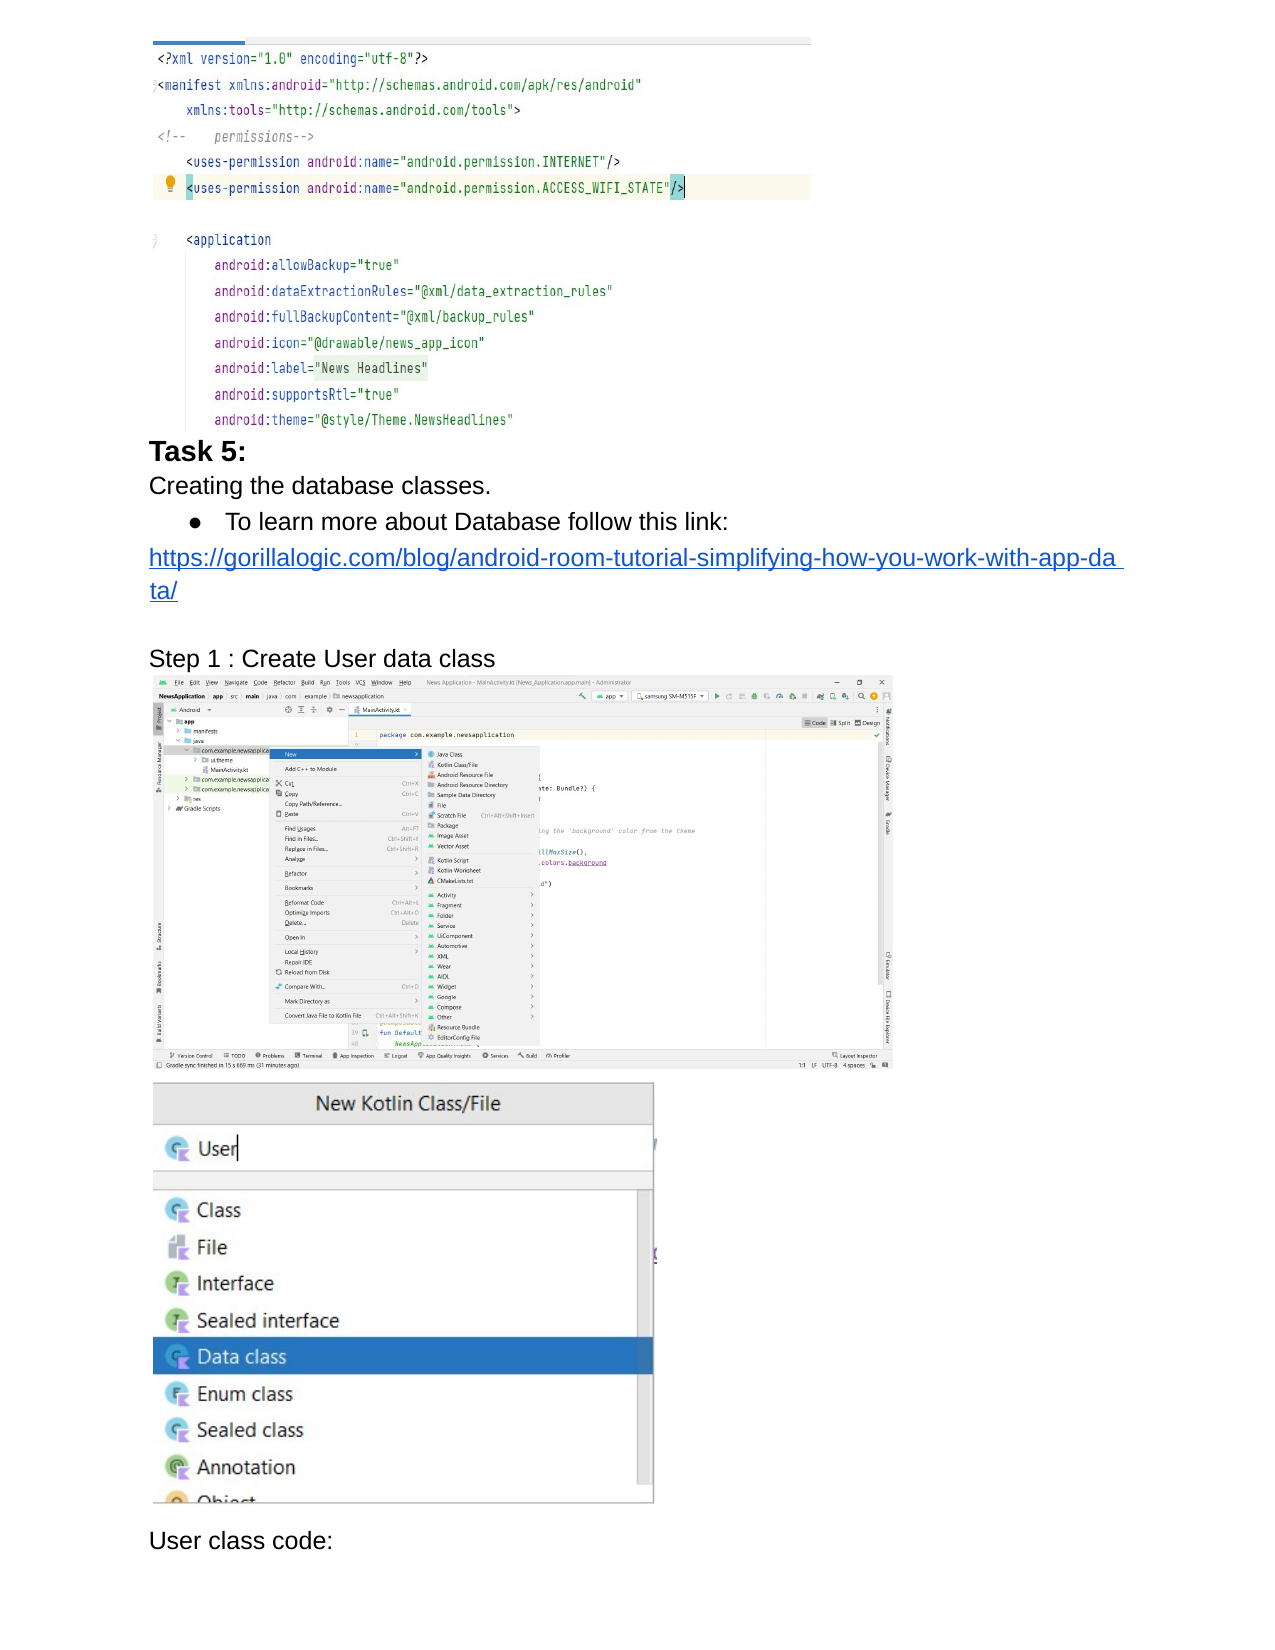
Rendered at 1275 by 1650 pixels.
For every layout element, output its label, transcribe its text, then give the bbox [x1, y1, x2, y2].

text Creating the database classes. [148, 471, 1170, 500]
picture [153, 37, 811, 432]
text Task 5: [148, 434, 1170, 467]
text User class code: [148, 1526, 1170, 1555]
text ● To learn more about Database follow this link: [112, 507, 1170, 536]
text https://gorillalogic.com/blog/android-room-tutorial-simplifying-how-you-work-with-app-da ta/ [148, 542, 1134, 605]
text Step 1 : Create User data class [148, 644, 1170, 673]
picture [153, 1080, 657, 1509]
picture [153, 675, 893, 1069]
